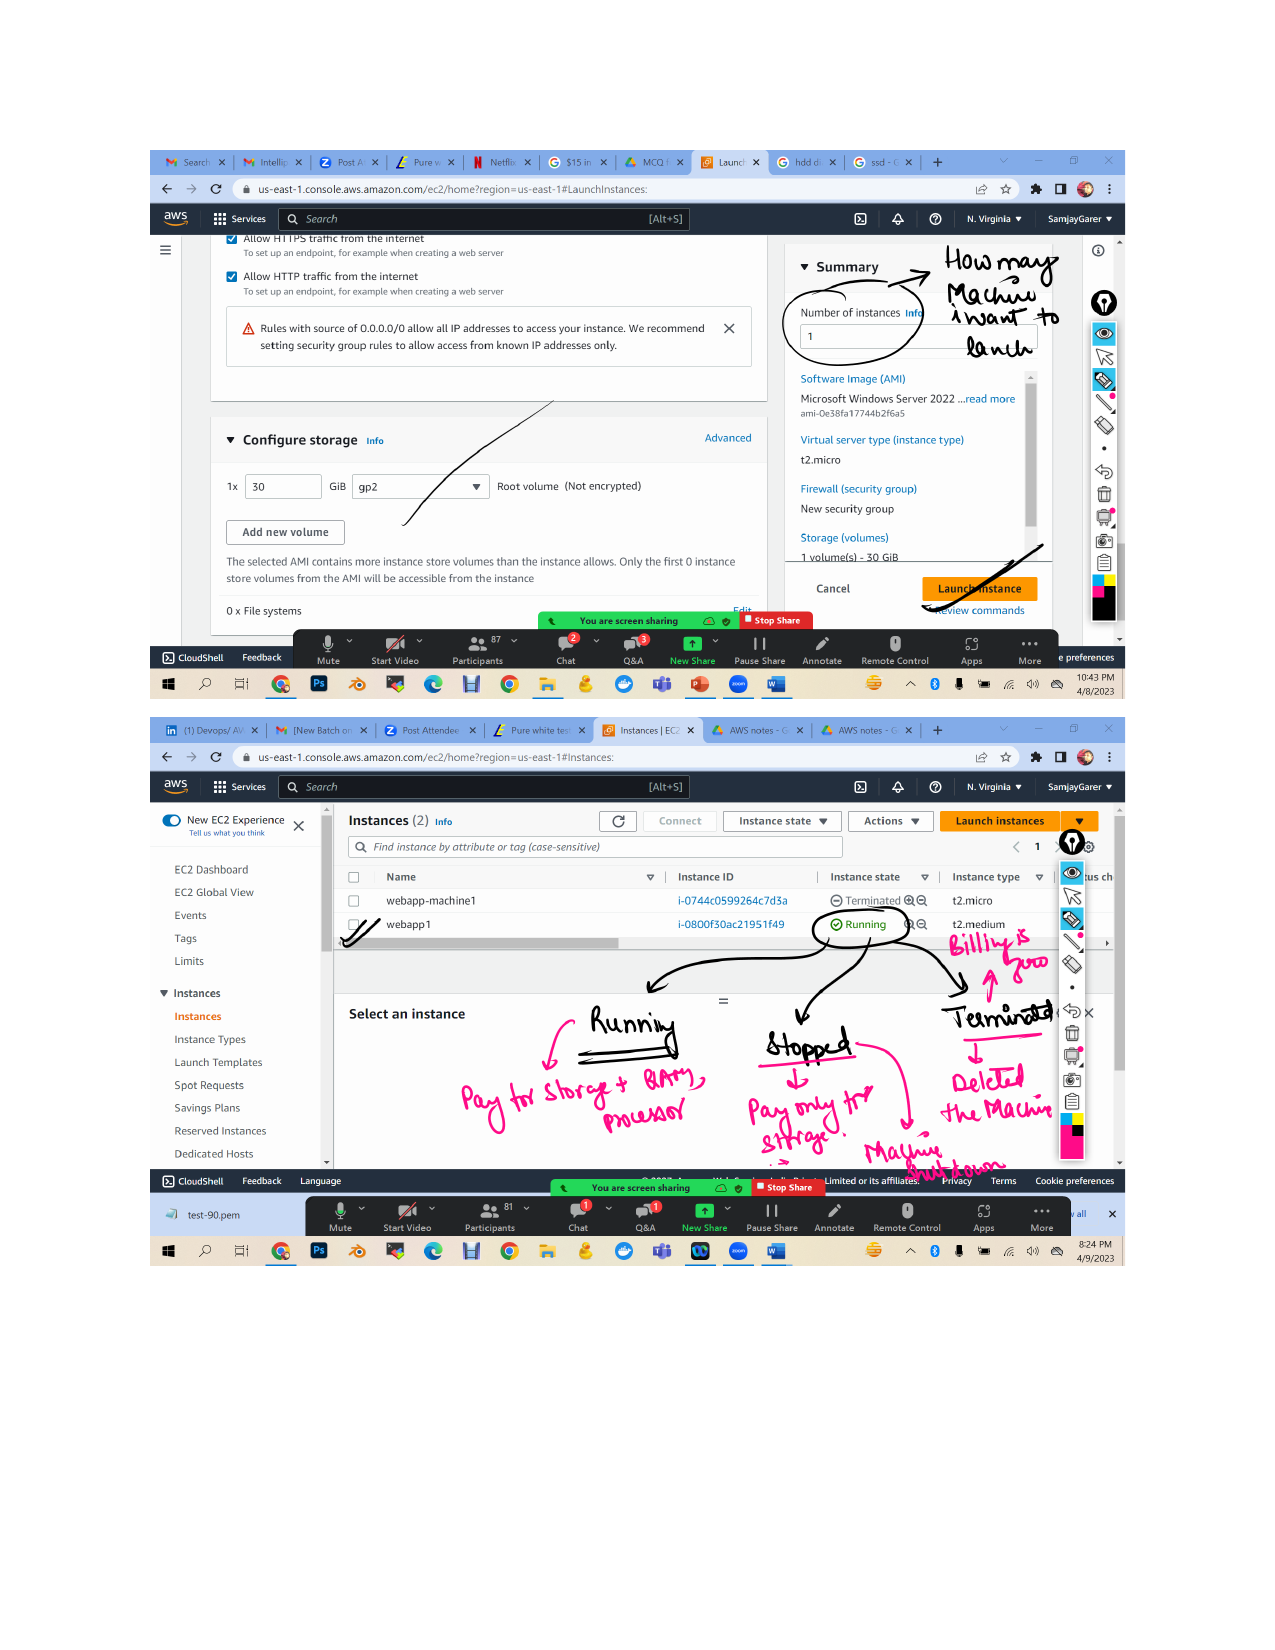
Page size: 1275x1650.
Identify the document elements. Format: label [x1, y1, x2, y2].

picture [150, 150, 1125, 699]
picture [150, 717, 1125, 1266]
